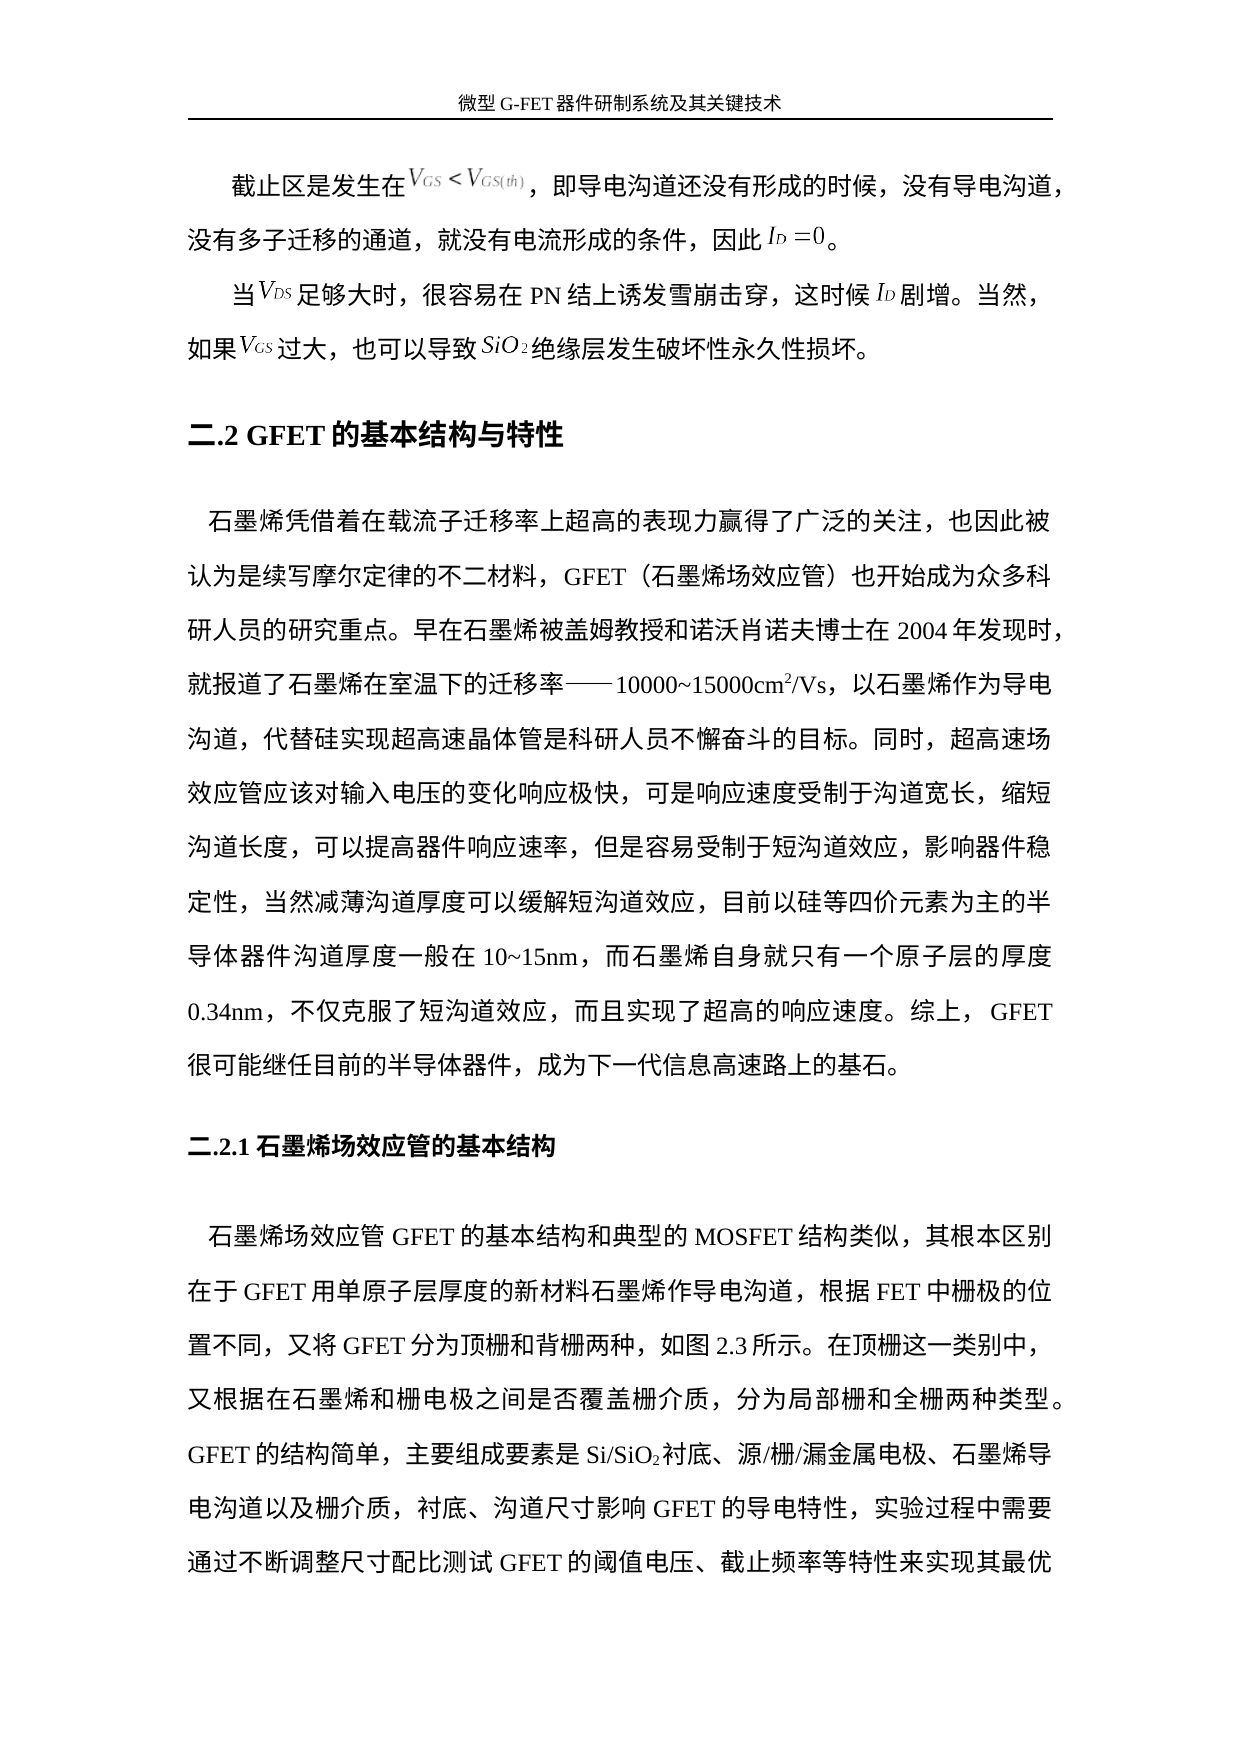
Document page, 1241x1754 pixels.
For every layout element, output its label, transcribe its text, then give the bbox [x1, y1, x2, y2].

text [187, 1217, 1053, 1579]
text 石墨烯凭借着在载流子迁移率上超高的表现力赢得了广泛的关注，也因此被认为是续写摩尔定律的不二材料，GFET（石墨烯场效应管）也开始成为众多科研人员的研究重点。早在石墨烯被盖姆教授和诺沃肖诺夫博士在2004年发现时，就报道了石墨烯在室温下的迁移率——10000~15000cm2/Vs，以石墨烯作为导电沟道，代替硅实现超高速晶体管是科研人员不懈奋斗的目标。同时，超高速场效应管应该对输入电压的变化响应极快，可是响应速度受制于沟道宽长，缩短沟道长度，可以提高器件响应速率，但是容易受制于短沟道效应，影响器件稳定性，当然减薄沟道厚度可以缓解短沟道效应，目前以硅等四价元素为主的半导体器件沟道厚度一般在10~15nm，而石墨烯自身就只有一个原子层的厚度0.34nm，不仅克服了短沟道效应，而且实现了超高的响应速度。综上，GFET很可能继任目前的半导体器件，成为下一代信息高速路上的基石。 [187, 502, 1053, 1082]
text 当足够大时，很容易在PN结上诱发雪崩击穿，这时候剧增。当然，如果过大，也可以导致绝缘层发生破坏性永久性损坏。 [187, 275, 1053, 366]
subtitle 石墨烯场效应管的基本结构 [187, 1127, 1053, 1163]
text 截止区是发生在，即导电沟道还没有形成的时候，没有导电沟道，没有多子迁移的通道，就没有电流形成的条件，因此。 [187, 164, 1053, 257]
subtitle GFET的基本结构与特性 [187, 411, 1053, 453]
